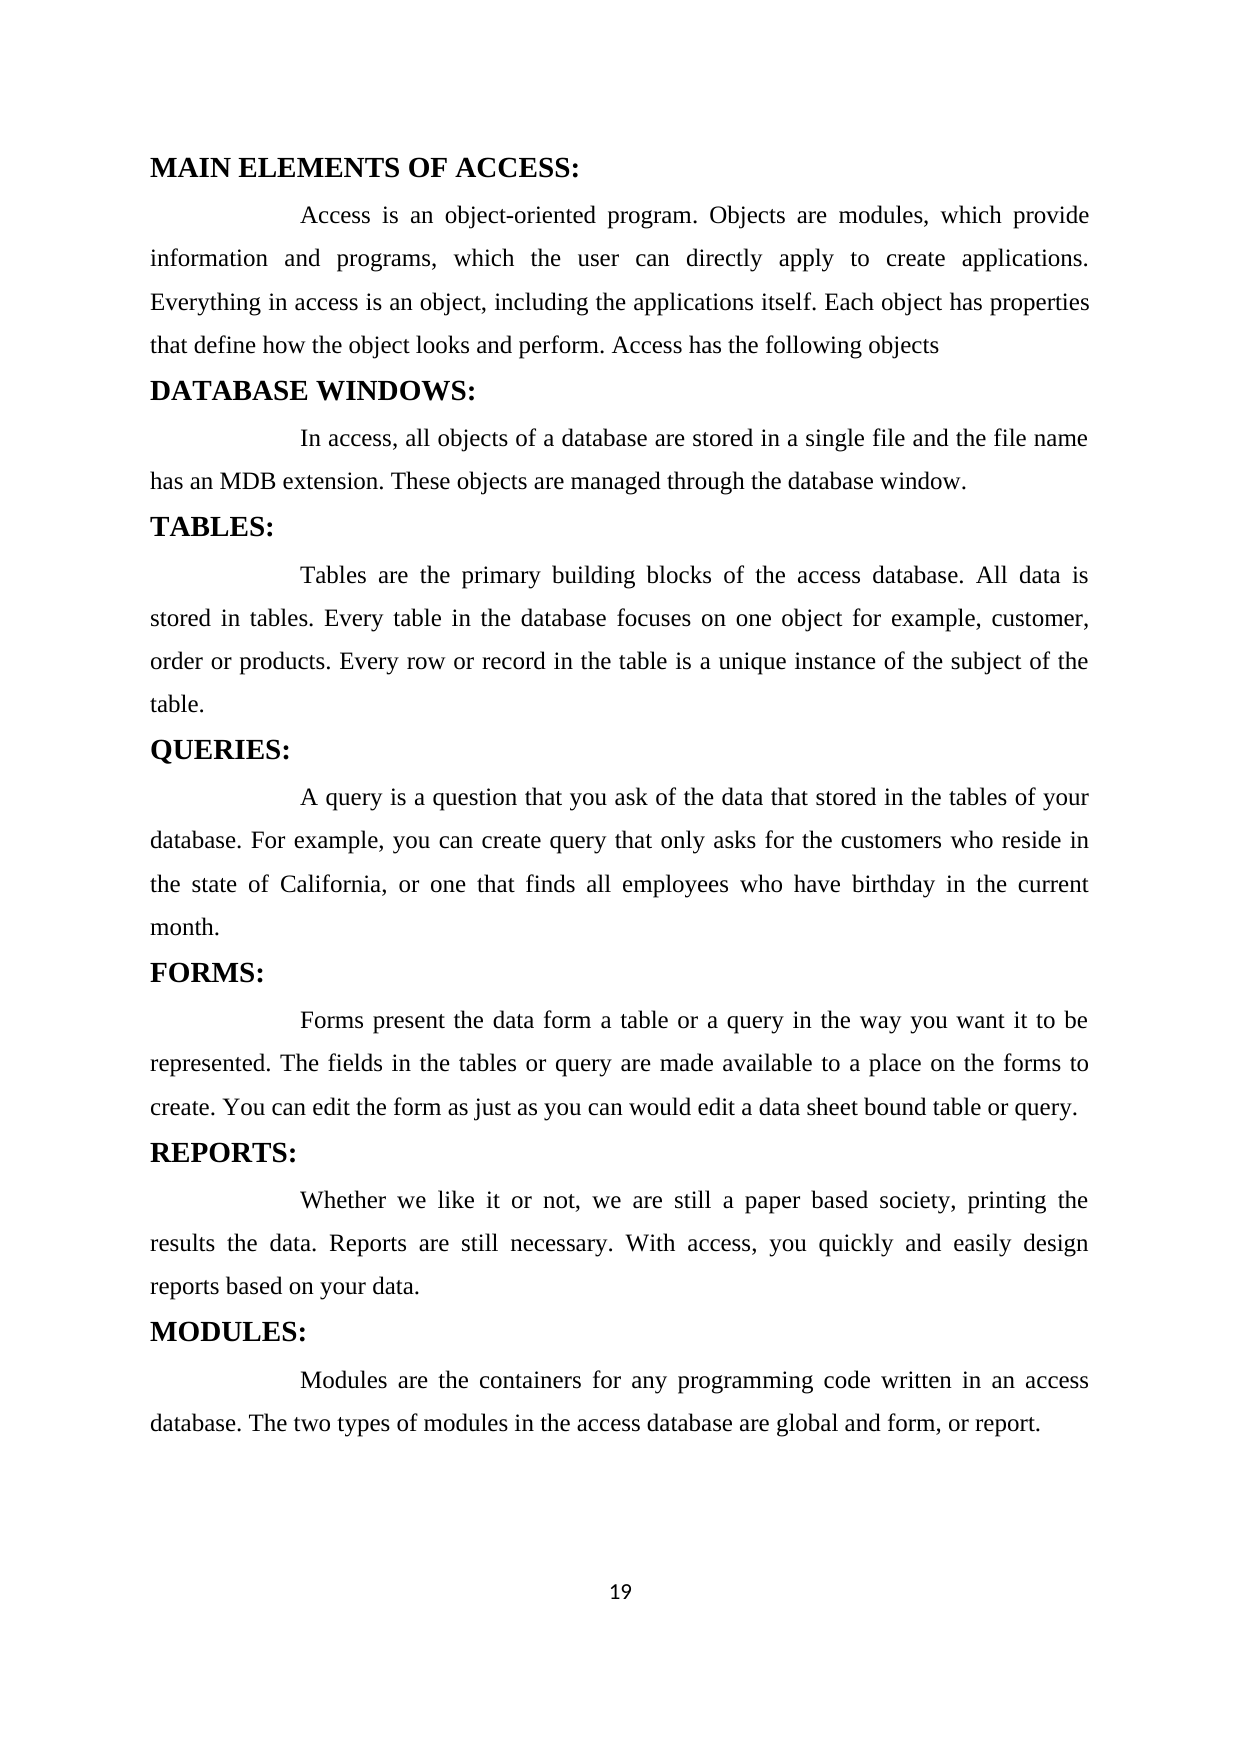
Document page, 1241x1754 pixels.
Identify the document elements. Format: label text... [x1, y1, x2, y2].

text REPORTS: [150, 1135, 1090, 1168]
text Access is an object-oriented program. Objects are modules, which provide information and programs, which the user can directly apply to create applications. Everything in access is an object, including the applications itself. Each object has properties that define how the object looks and perform. Access has the following objects [150, 200, 1090, 358]
text MODULES: [150, 1314, 1090, 1348]
text DATABASE WINDOWS: [150, 373, 1090, 406]
text Forms present the data form a table or a query in the way you want it to be represented. The fields in the tables or query are made available to a place on the forms to create. You can edit the form as just as you can would edit a data sheet bound table or query. [150, 1005, 1090, 1120]
text Modules are the containers for any programming code written in an access database. The two types of modules in the access database are global and form, or report. [150, 1365, 1090, 1437]
text MAIN ELEMENTS OF ACCESS: [150, 150, 1090, 183]
text Whether we like it or not, we are still a paper based society, printing the results the data. Reports are still necessary. With access, you quickly and easily design reports based on your data. [150, 1185, 1090, 1300]
text QUERIES: [150, 732, 1090, 766]
text Tables are the primary building blocks of the access database. All data is stored in tables. Every table in the database focuses on one object for example, customer, order or products. Every row or record in the table is a unique instance of the subject of the table. [150, 560, 1090, 718]
text In access, all objects of a database are stored in a single file and the file name has an MDB extension. These objects are managed through the database window. [150, 423, 1090, 495]
text FORMS: [150, 955, 1090, 988]
text TABLES: [150, 509, 1090, 543]
text A query is a question that you ask of the data that stored in the tables of your database. For example, you can create query that only asks for the customers who reside in the state of California, or one that finds all employees who have birthday in the current month. [150, 782, 1090, 941]
